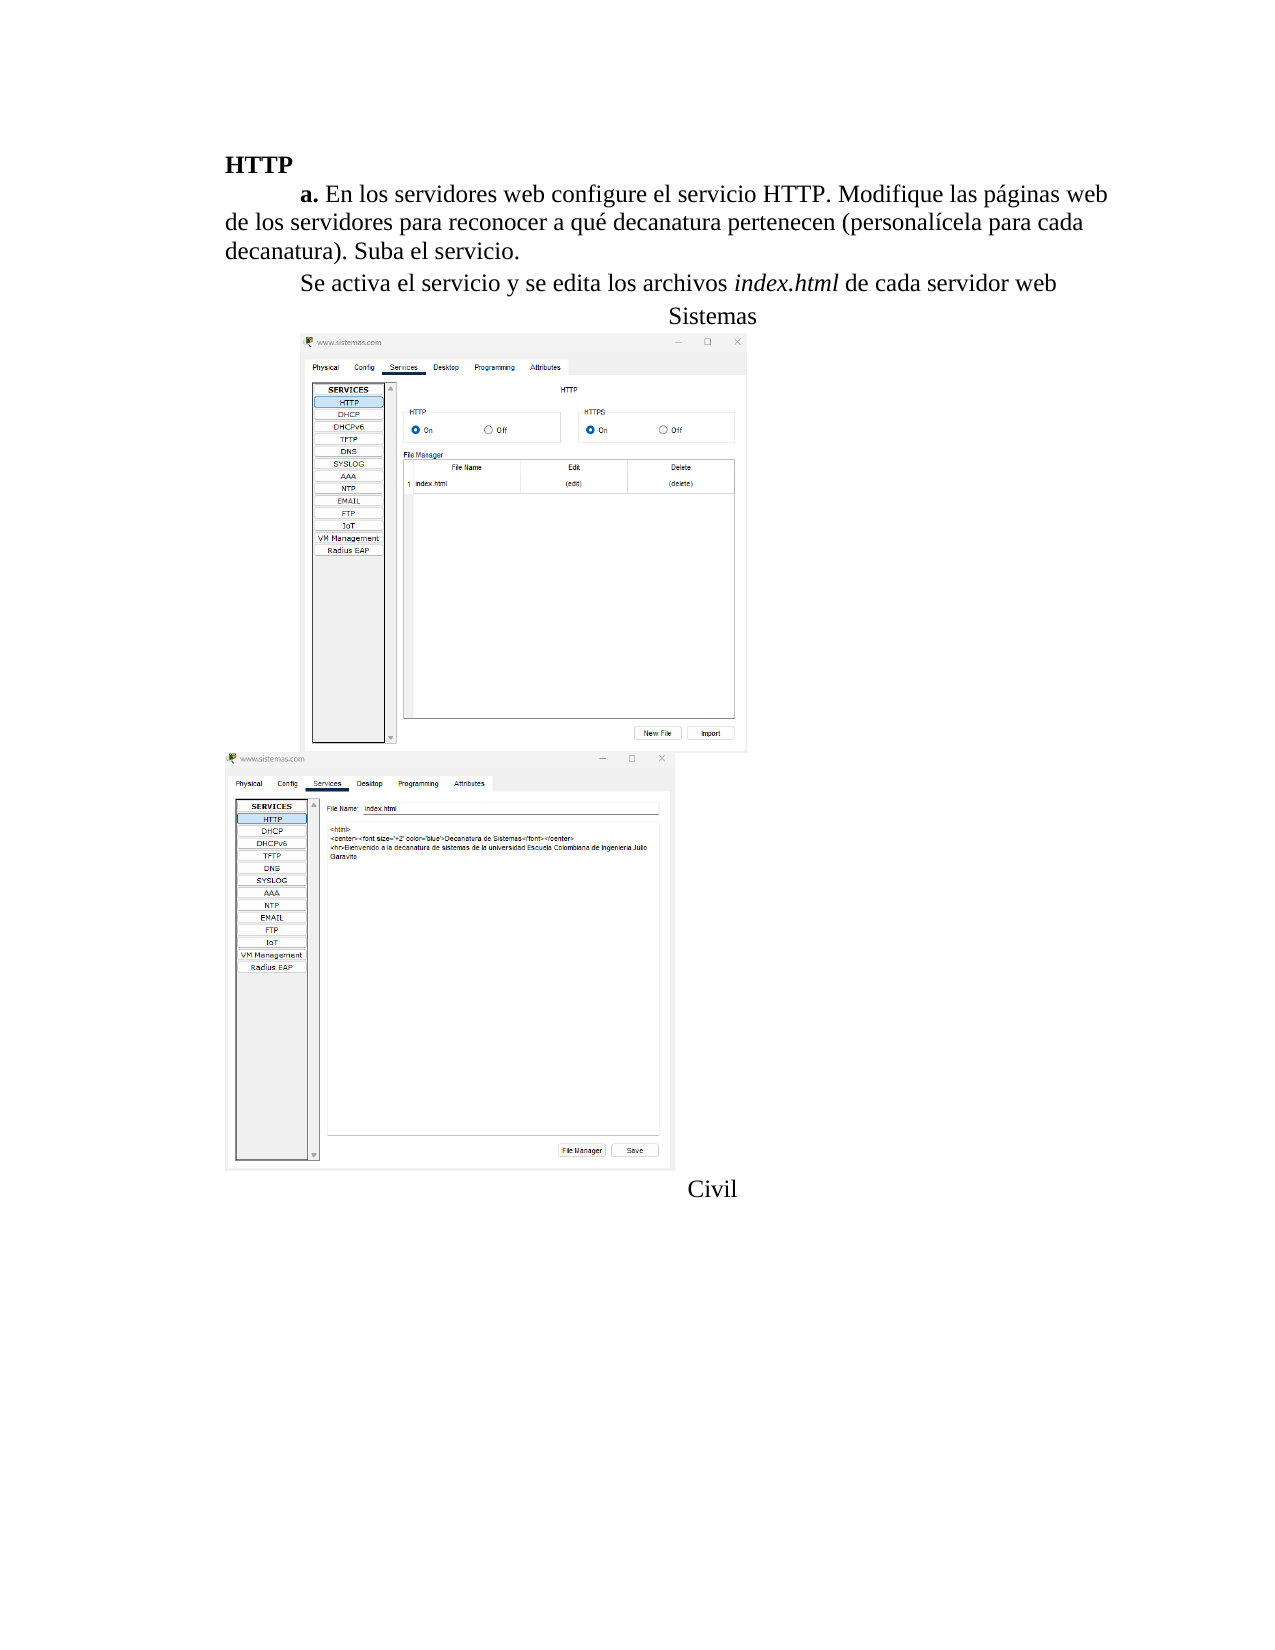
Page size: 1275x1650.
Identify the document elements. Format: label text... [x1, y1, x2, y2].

list Se activa el servicio y se edita los archivos index.html de cada servidor web [225, 268, 1125, 297]
list Civil [225, 1174, 1125, 1202]
list a. En los servidores web configure el servicio HTTP. Modifique las páginas web de los servidores para reconocer a qué decanatura pertenecen (personalícela para cada decanatura). Suba el servicio. [225, 179, 1125, 265]
picture [225, 333, 747, 1171]
list Sistemas [225, 301, 1125, 329]
text HTTP [225, 150, 1125, 179]
